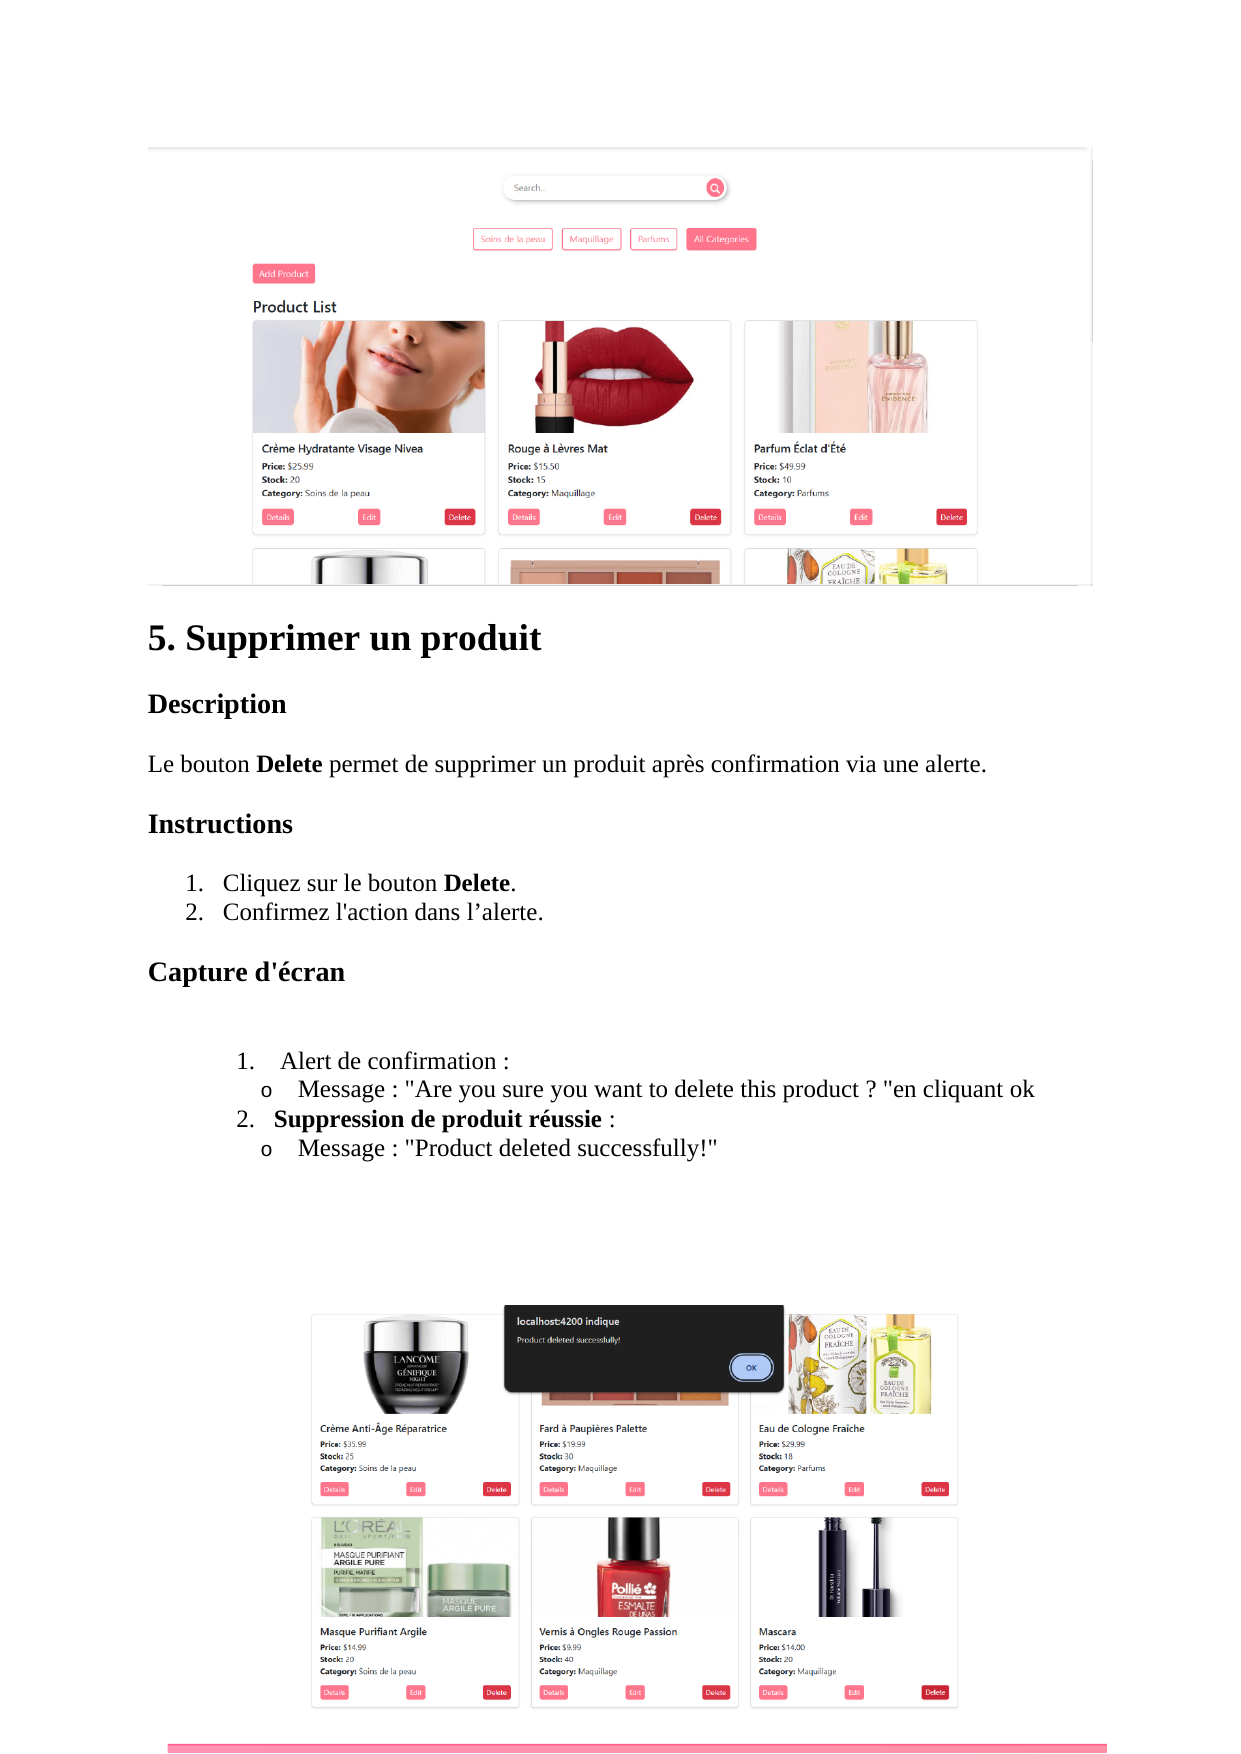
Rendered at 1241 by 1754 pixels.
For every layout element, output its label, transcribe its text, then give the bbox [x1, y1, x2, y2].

list Message : "Are you sure you want to delete this product ? "en cliquant ok [260, 1074, 1093, 1104]
text Instructions [148, 807, 1093, 839]
list Message : "Product deleted successfully!" [260, 1133, 1093, 1162]
picture [166, 1305, 1106, 1752]
picture [147, 147, 1093, 586]
text Description [148, 687, 1093, 720]
list Suppression de produit réussie : [236, 1104, 1093, 1133]
list Cliquez sur le bouton Delete. [185, 868, 1093, 897]
text Le bouton Delete permet de supprimer un produit après confirmation via une alerte. [148, 749, 1093, 778]
list Alert de confirmation : [236, 1046, 1093, 1074]
text Capture d'écran [148, 955, 1093, 987]
text 5. Supprimer un produit [148, 615, 1093, 658]
list Confirmez l'action dans l’alerte. [185, 897, 1093, 926]
